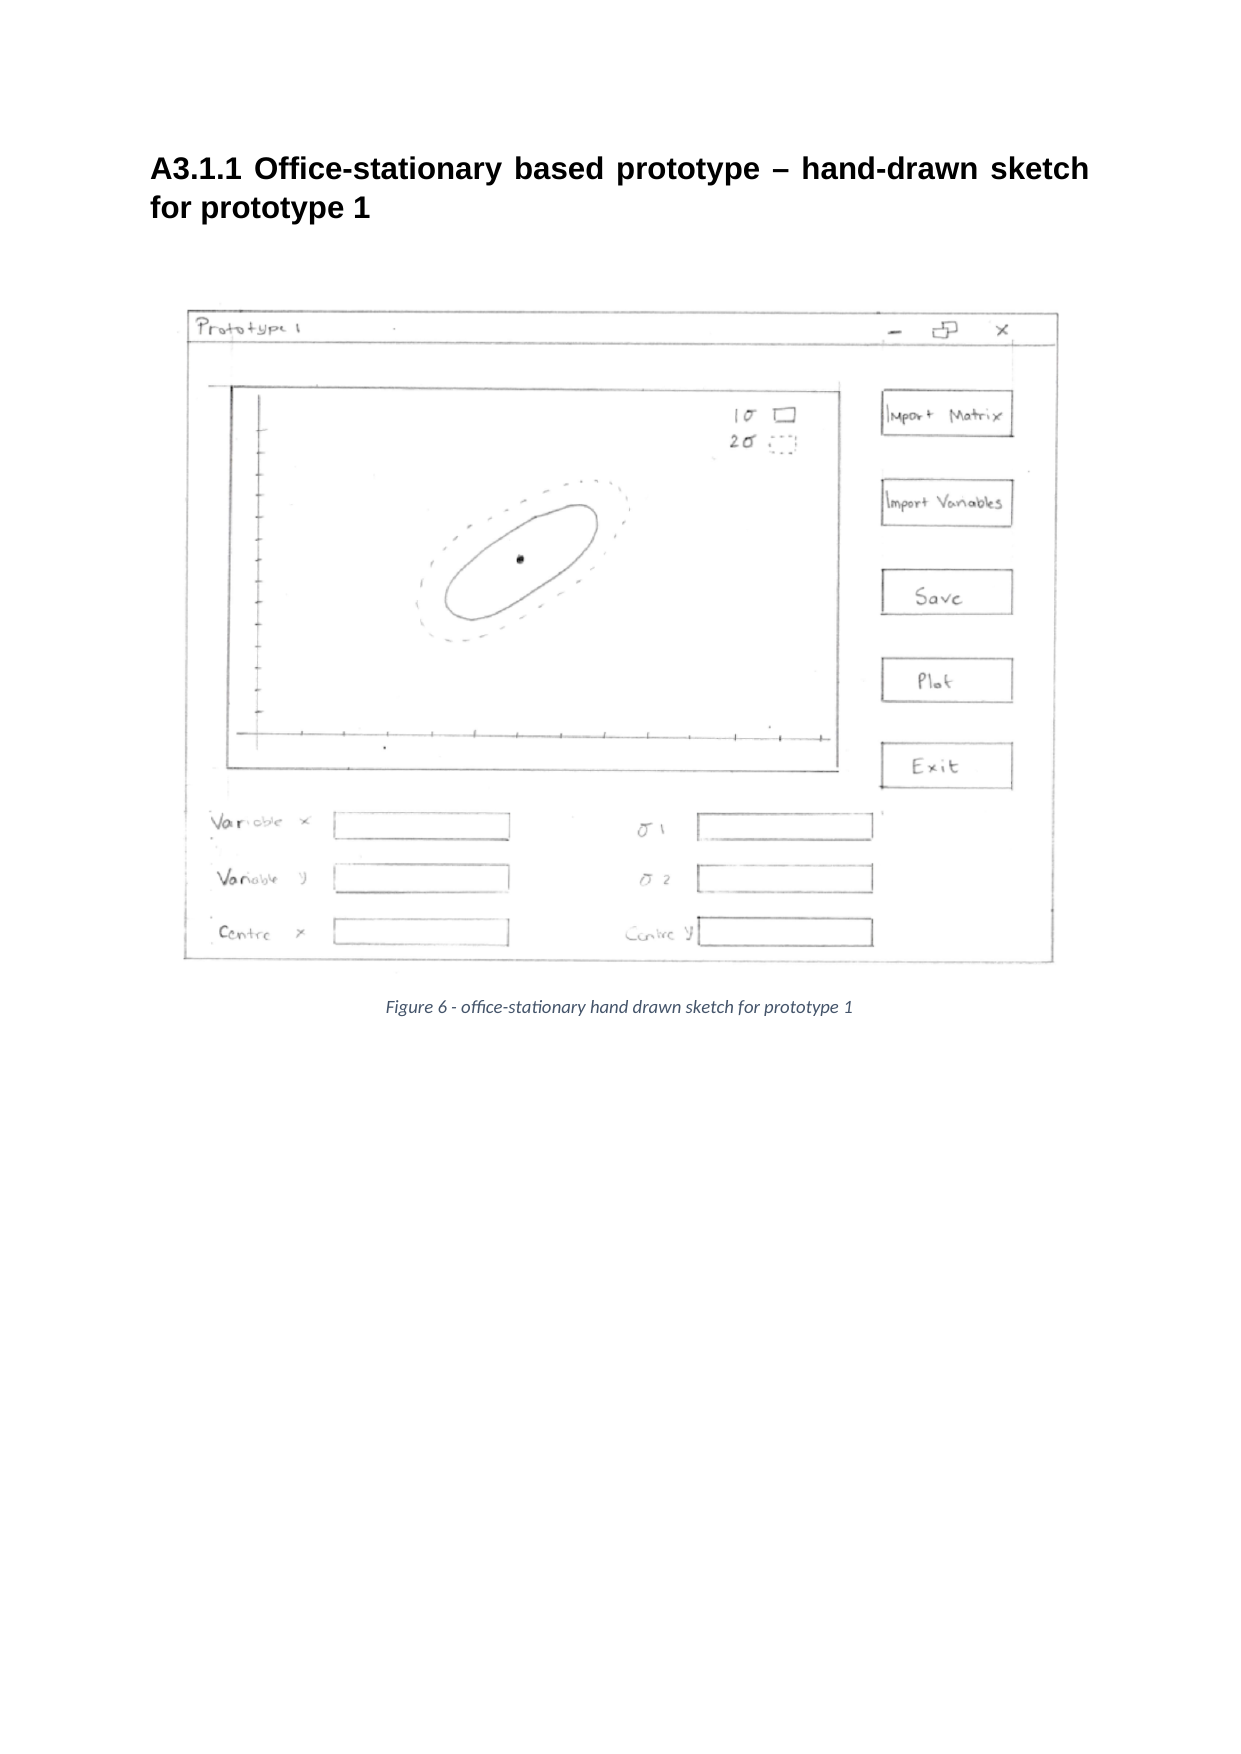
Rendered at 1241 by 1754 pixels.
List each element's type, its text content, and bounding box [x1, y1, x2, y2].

picture [175, 300, 1071, 975]
text A3.1.1 Office-stationary based prototype – hand-drawn sketch for prototype 1 [150, 150, 1090, 225]
text Figure 6 - office-stationary hand drawn sketch for prototype 1 [150, 995, 1090, 1018]
